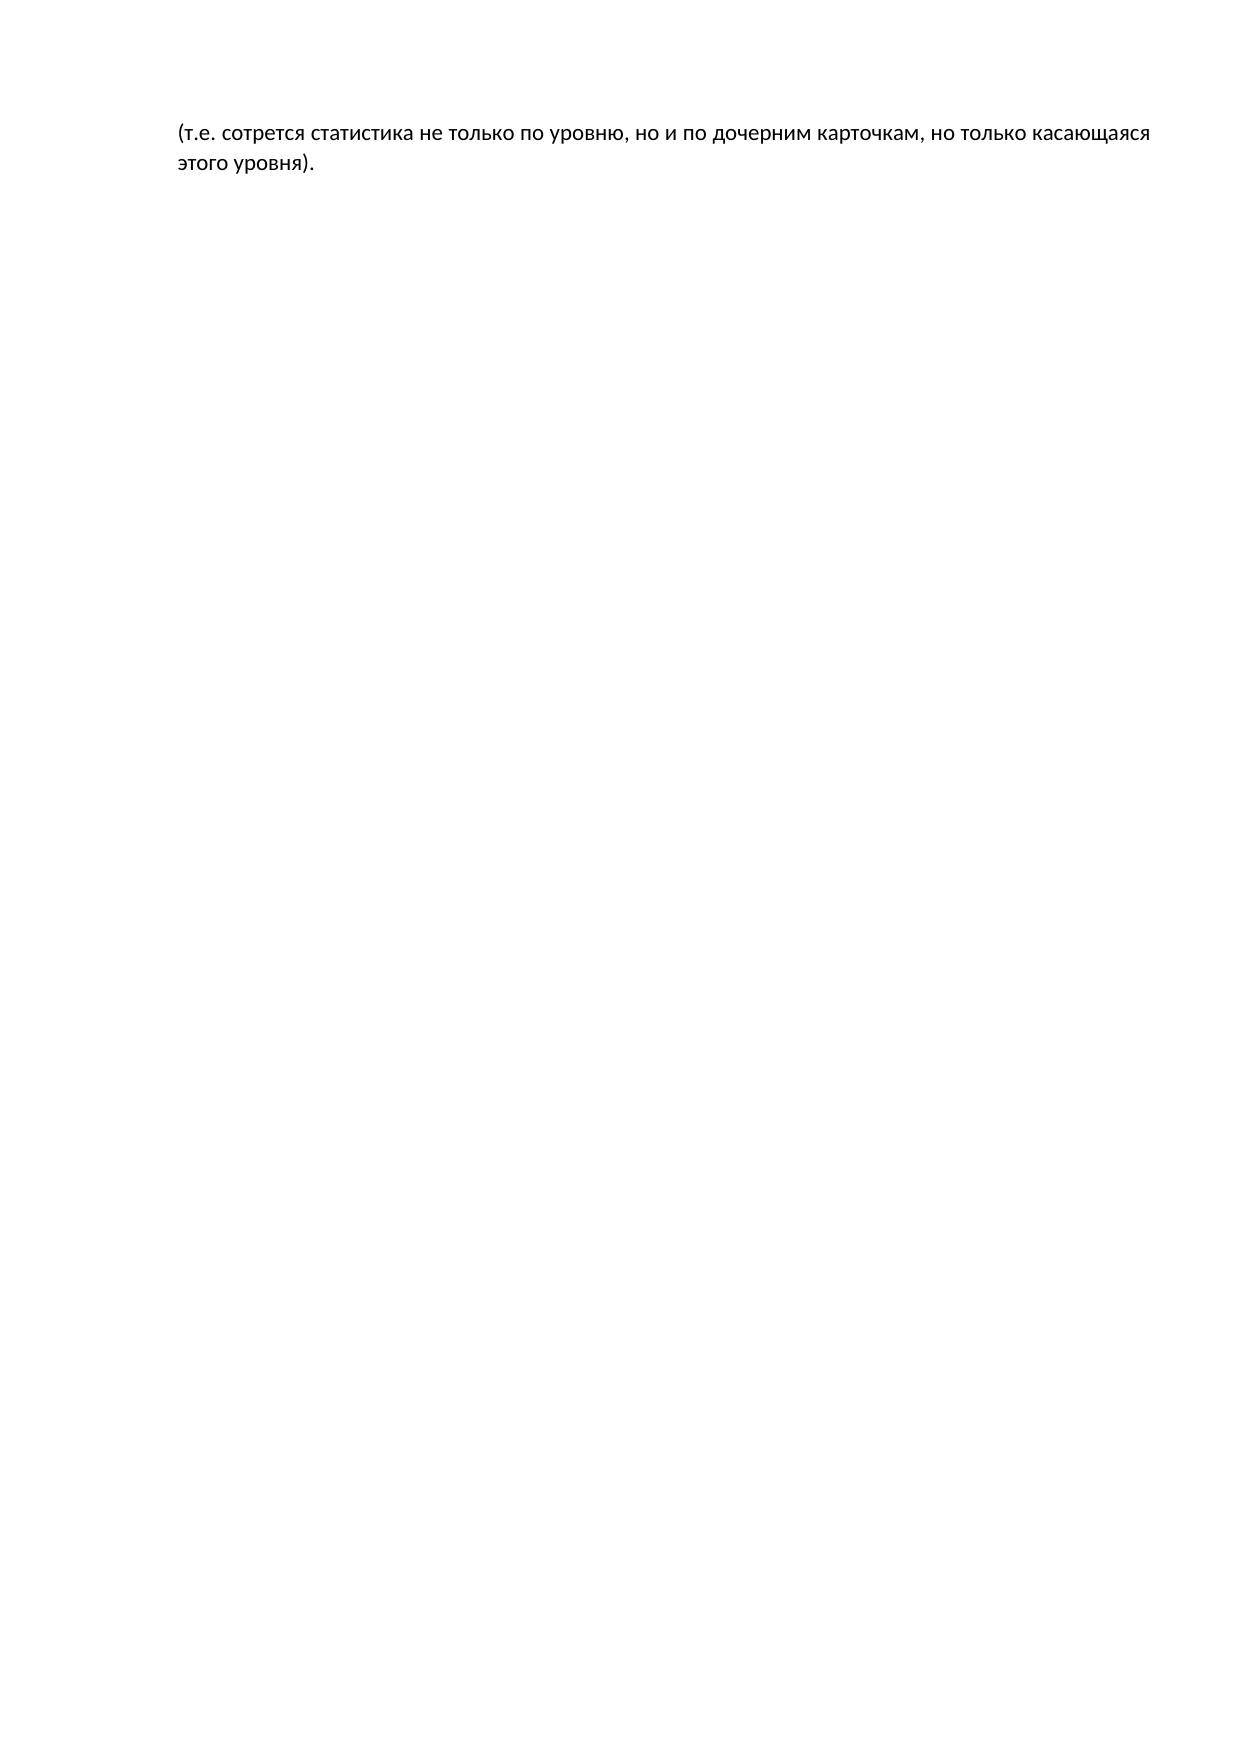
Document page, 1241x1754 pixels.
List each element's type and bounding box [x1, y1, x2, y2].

text [177, 118, 1152, 176]
